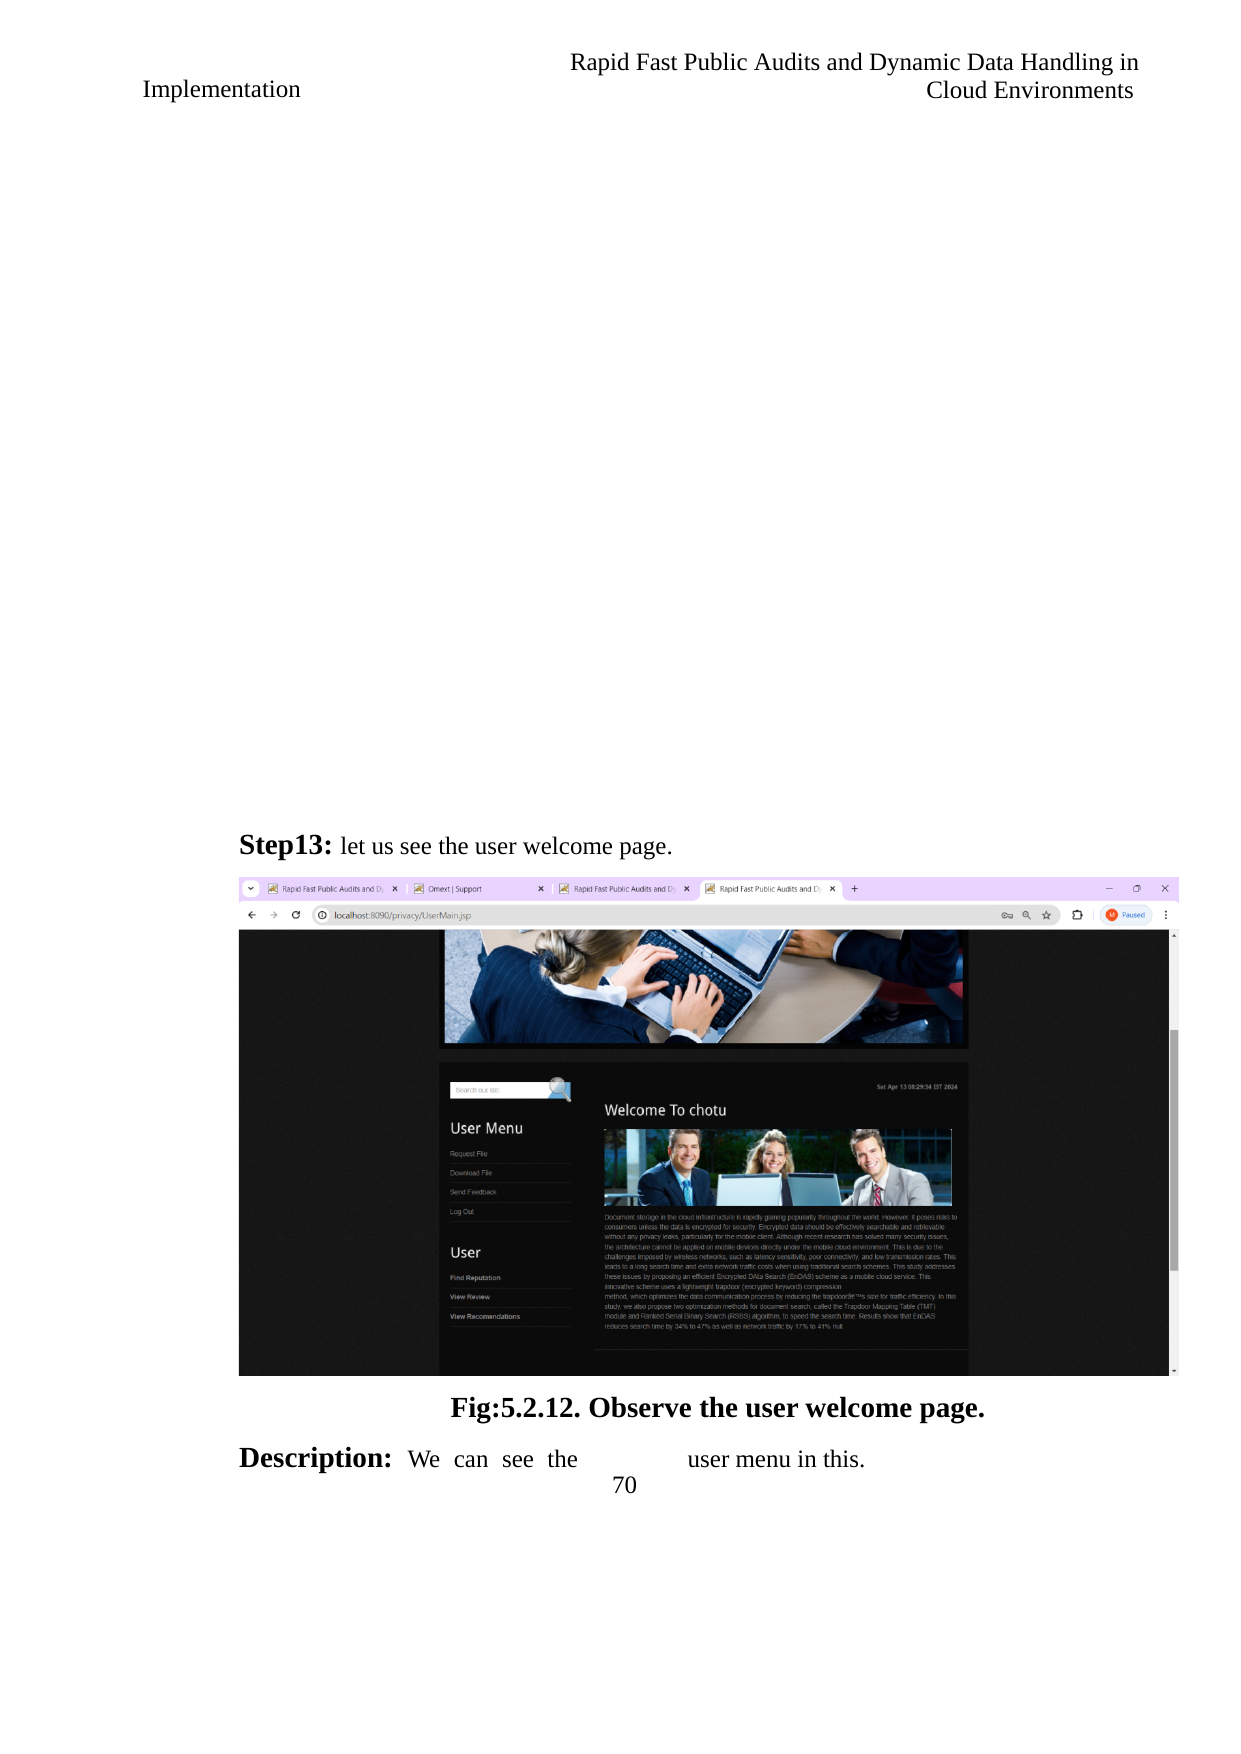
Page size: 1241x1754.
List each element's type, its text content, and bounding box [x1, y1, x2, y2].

text Fig:5.2.12. Observe the user welcome page. [239, 1390, 1090, 1423]
picture [238, 877, 1179, 1376]
text Description: We can see the user menu in this. [239, 1440, 1090, 1473]
text Step13: let us see the user welcome page. [239, 827, 1090, 861]
